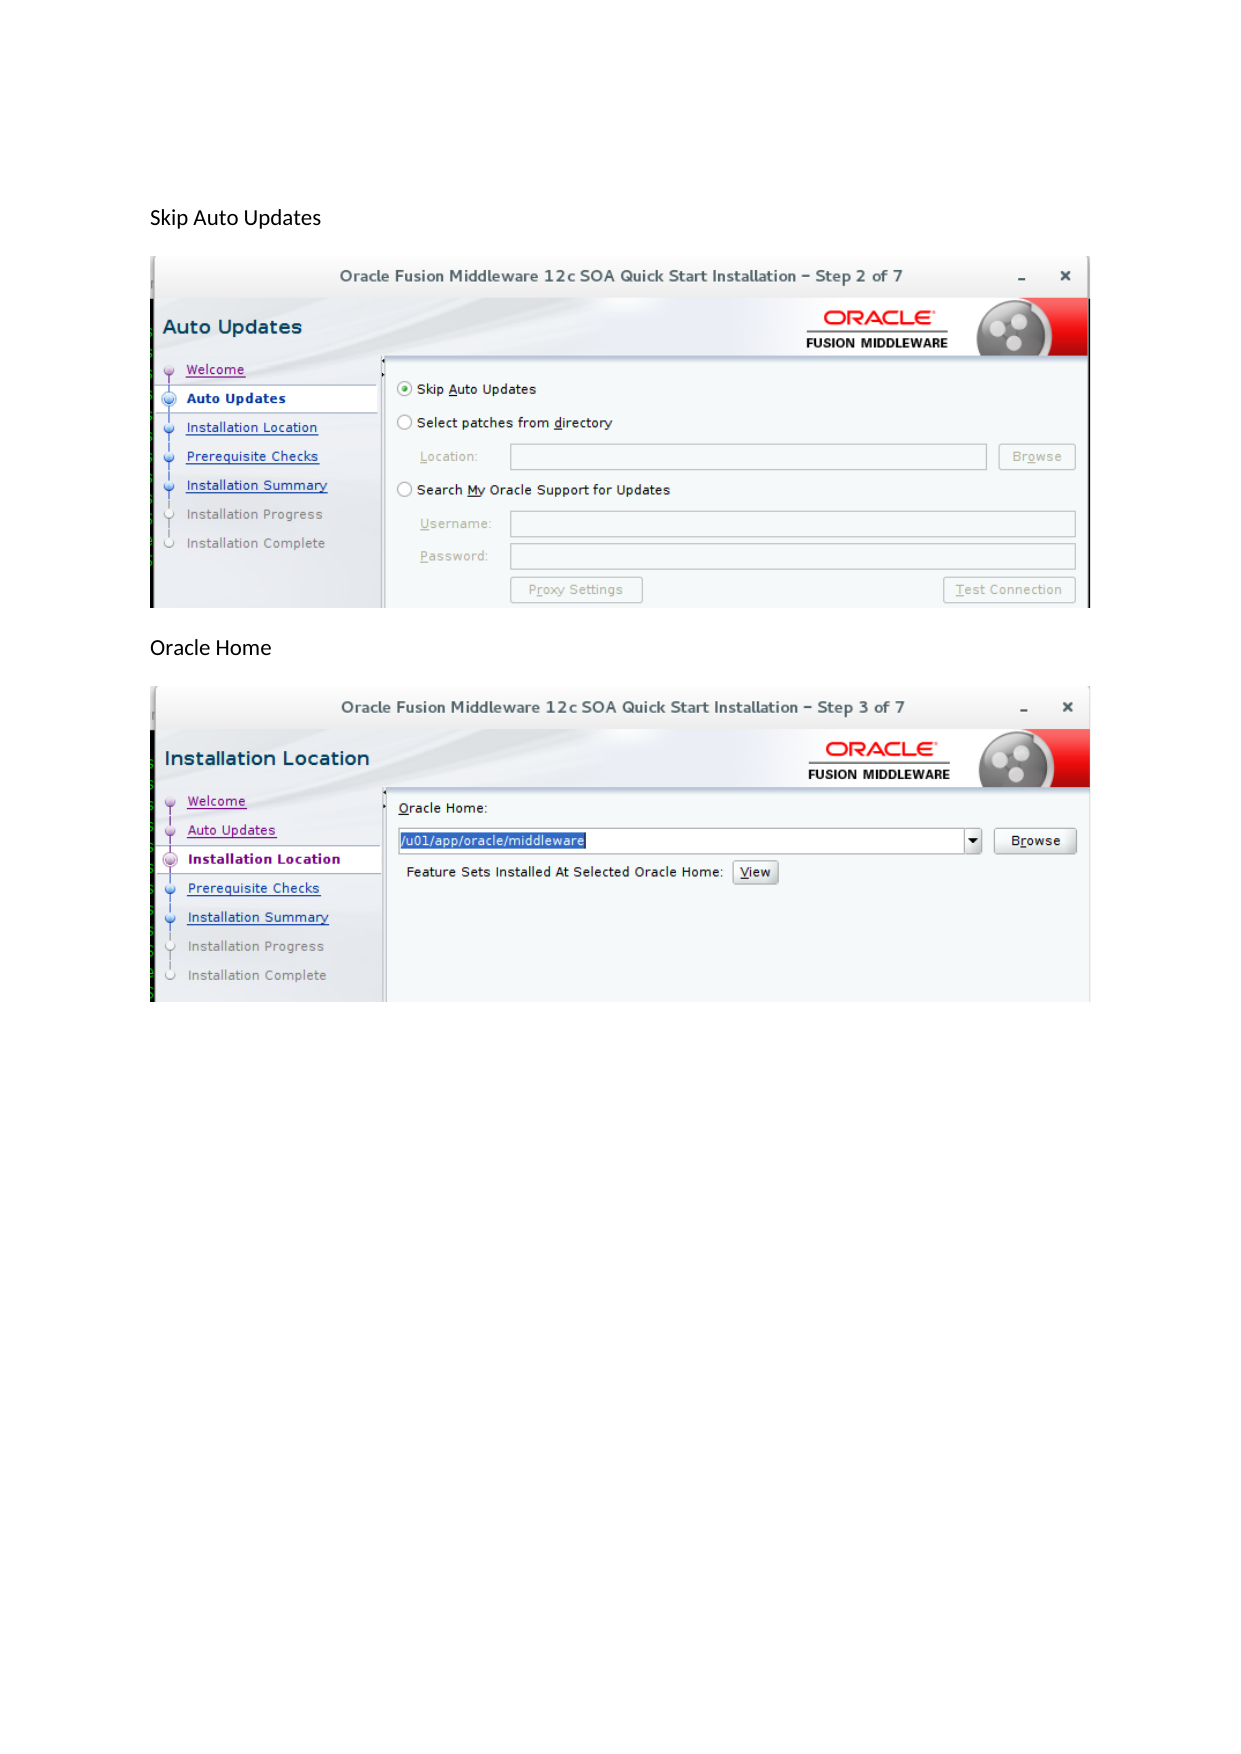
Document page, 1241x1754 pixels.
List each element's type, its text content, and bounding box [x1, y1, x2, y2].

text Skip Auto Updates [150, 203, 1090, 231]
picture [150, 256, 1091, 608]
text Oracle Home [150, 633, 1090, 661]
picture [150, 686, 1091, 1002]
